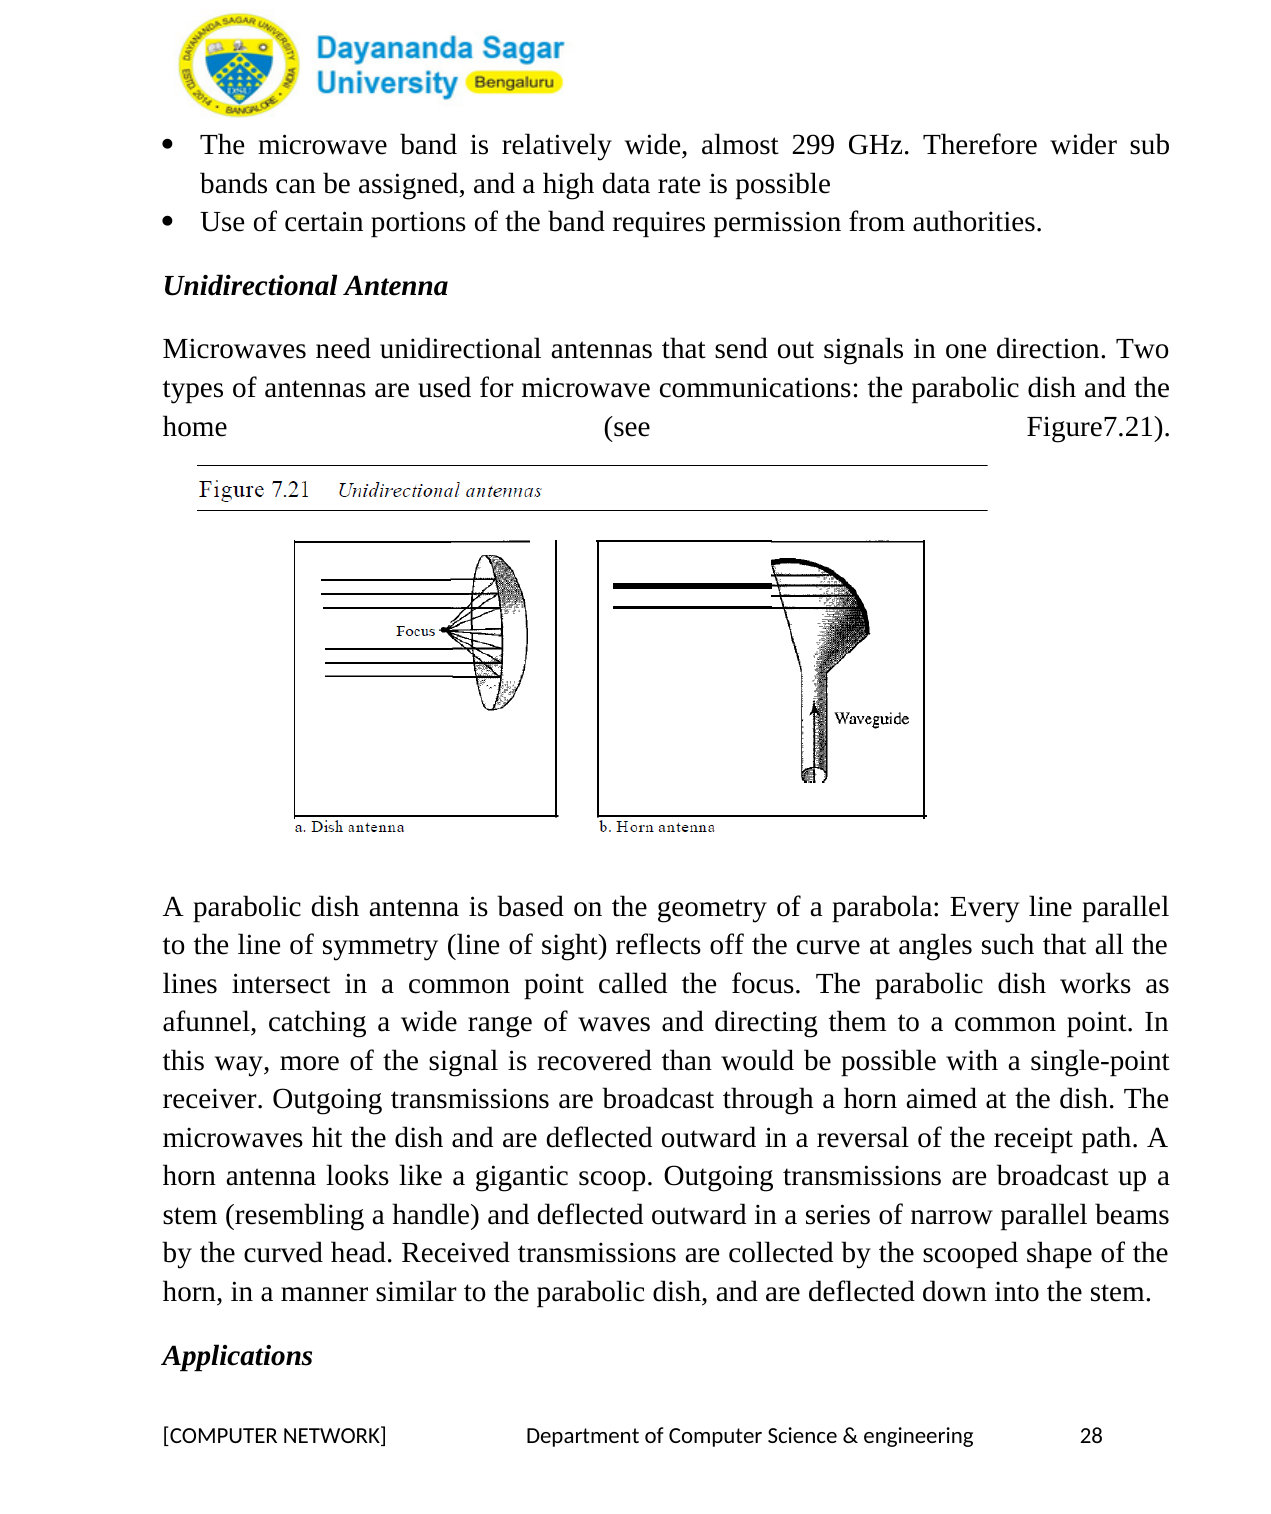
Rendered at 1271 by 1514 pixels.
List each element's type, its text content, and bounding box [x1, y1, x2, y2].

text Applications [162, 1338, 1171, 1371]
list Use of certain portions of the band requires permission from authorities. [162, 204, 1171, 238]
list The microwave band is relatively wide, almost 299 GHz. Therefore wider sub bands can be assigned, and a high data rate is possible [162, 127, 1171, 199]
text Microwaves need unidirectional antennas that send out signals in one direction. Two types of antennas are used for microwave communications: the parabolic dish and the home (see Figure7.21). [162, 332, 1171, 859]
picture [162, 0, 585, 127]
text A parabolic dish antenna is based on the geometry of a parabola: Every line parallel to the line of symmetry (line of sight) reflects off the curve at angles such that all the lines intersect in a common point called the focus. The parabolic dish works as afunnel, catching a wide range of waves and directing them to a common point. In this way, more of the signal is recovered than would be possible with a single-point receiver. Outgoing transmissions are broadcast through a horn aimed at the dish. The microwaves hit the dish and are deflected outward in a reversal of the receipt path. A horn antenna looks like a gigantic scoop. Outgoing transmissions are broadcast up a stem (resembling a handle) and deflected outward in a series of narrow parallel beams by the curved head. Received transmissions are collected by the scooped shape of the horn, in a manner similar to the parabolic dish, and are deflected down into the stem. [162, 889, 1171, 1308]
text Unidirectional Antenna [162, 268, 1171, 302]
